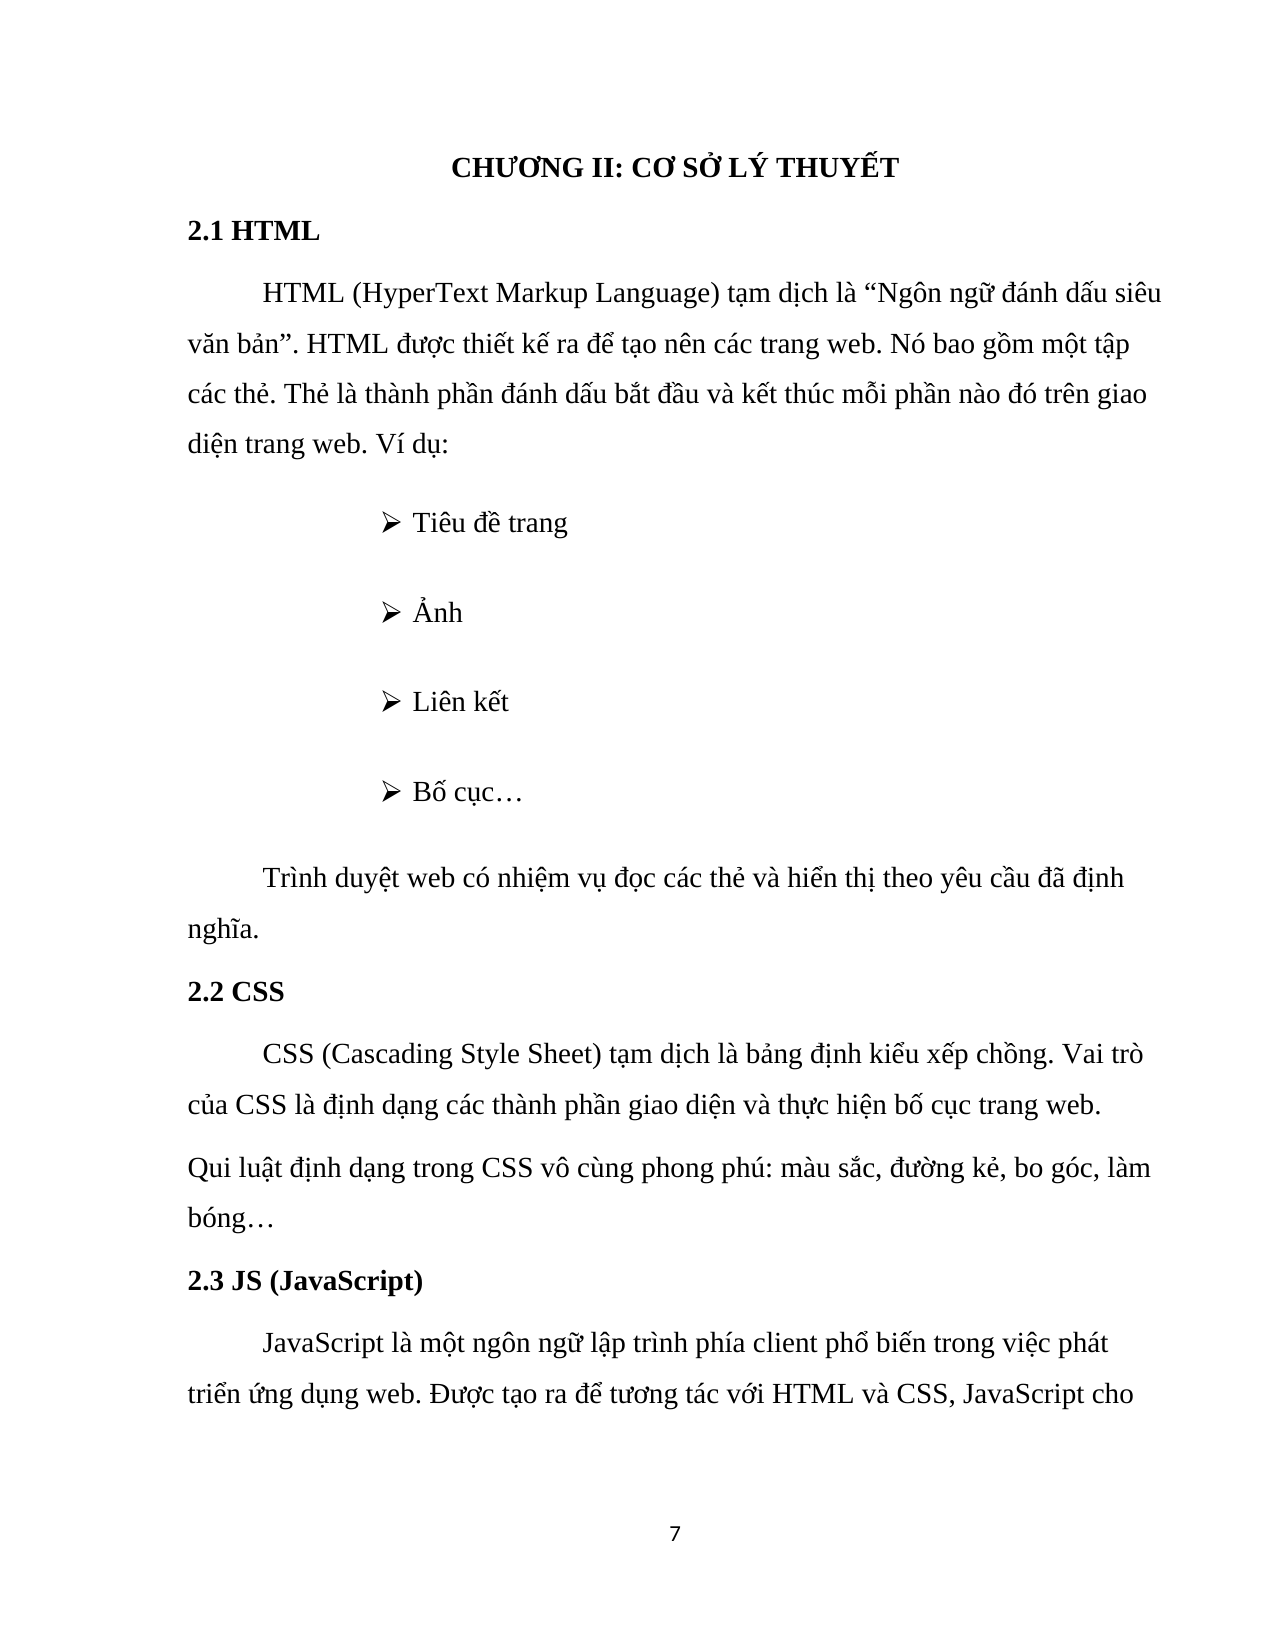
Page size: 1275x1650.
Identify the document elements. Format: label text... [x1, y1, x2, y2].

text CSS (Cascading Style Sheet) tạm dịch là bảng định kiểu xếp chồng. Vai trò của CSS là định dạng các thành phần giao diện và thực hiện bố cục trang web. [187, 1037, 1162, 1120]
text Trình duyệt web có nhiệm vụ đọc các thẻ và hiển thị theo yêu cầu đã định nghĩa. [187, 861, 1162, 944]
text Qui luật định dạng trong CSS vô cùng phong phú: màu sắc, đường kẻ, bo góc, làm bóng… [187, 1150, 1162, 1233]
subtitle 2.1 HTML [187, 213, 1162, 246]
subtitle CHƯƠNG II: CƠ SỞ LÝ THUYẾT [187, 150, 1162, 183]
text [187, 1326, 1162, 1409]
subtitle 2.2 CSS [187, 974, 1162, 1007]
text HTML (HyperText Markup Language) tạm dịch là “Ngôn ngữ đánh dấu siêu văn bản”. HTML được thiết kế ra để tạo nên các trang web. Nó bao gồm một tập các thẻ. Thẻ là thành phần đánh dấu bắt đầu và kết thúc mỗi phần nào đó trên giao diện trang web. Ví dụ: [187, 276, 1162, 460]
list Ảnh [322, 579, 1162, 639]
list Liên kết [322, 669, 1162, 728]
list Tiêu đề trang [322, 489, 1162, 549]
list Bố cục… [322, 758, 1162, 818]
subtitle 2.3 JS (JavaScript) [187, 1263, 1162, 1296]
